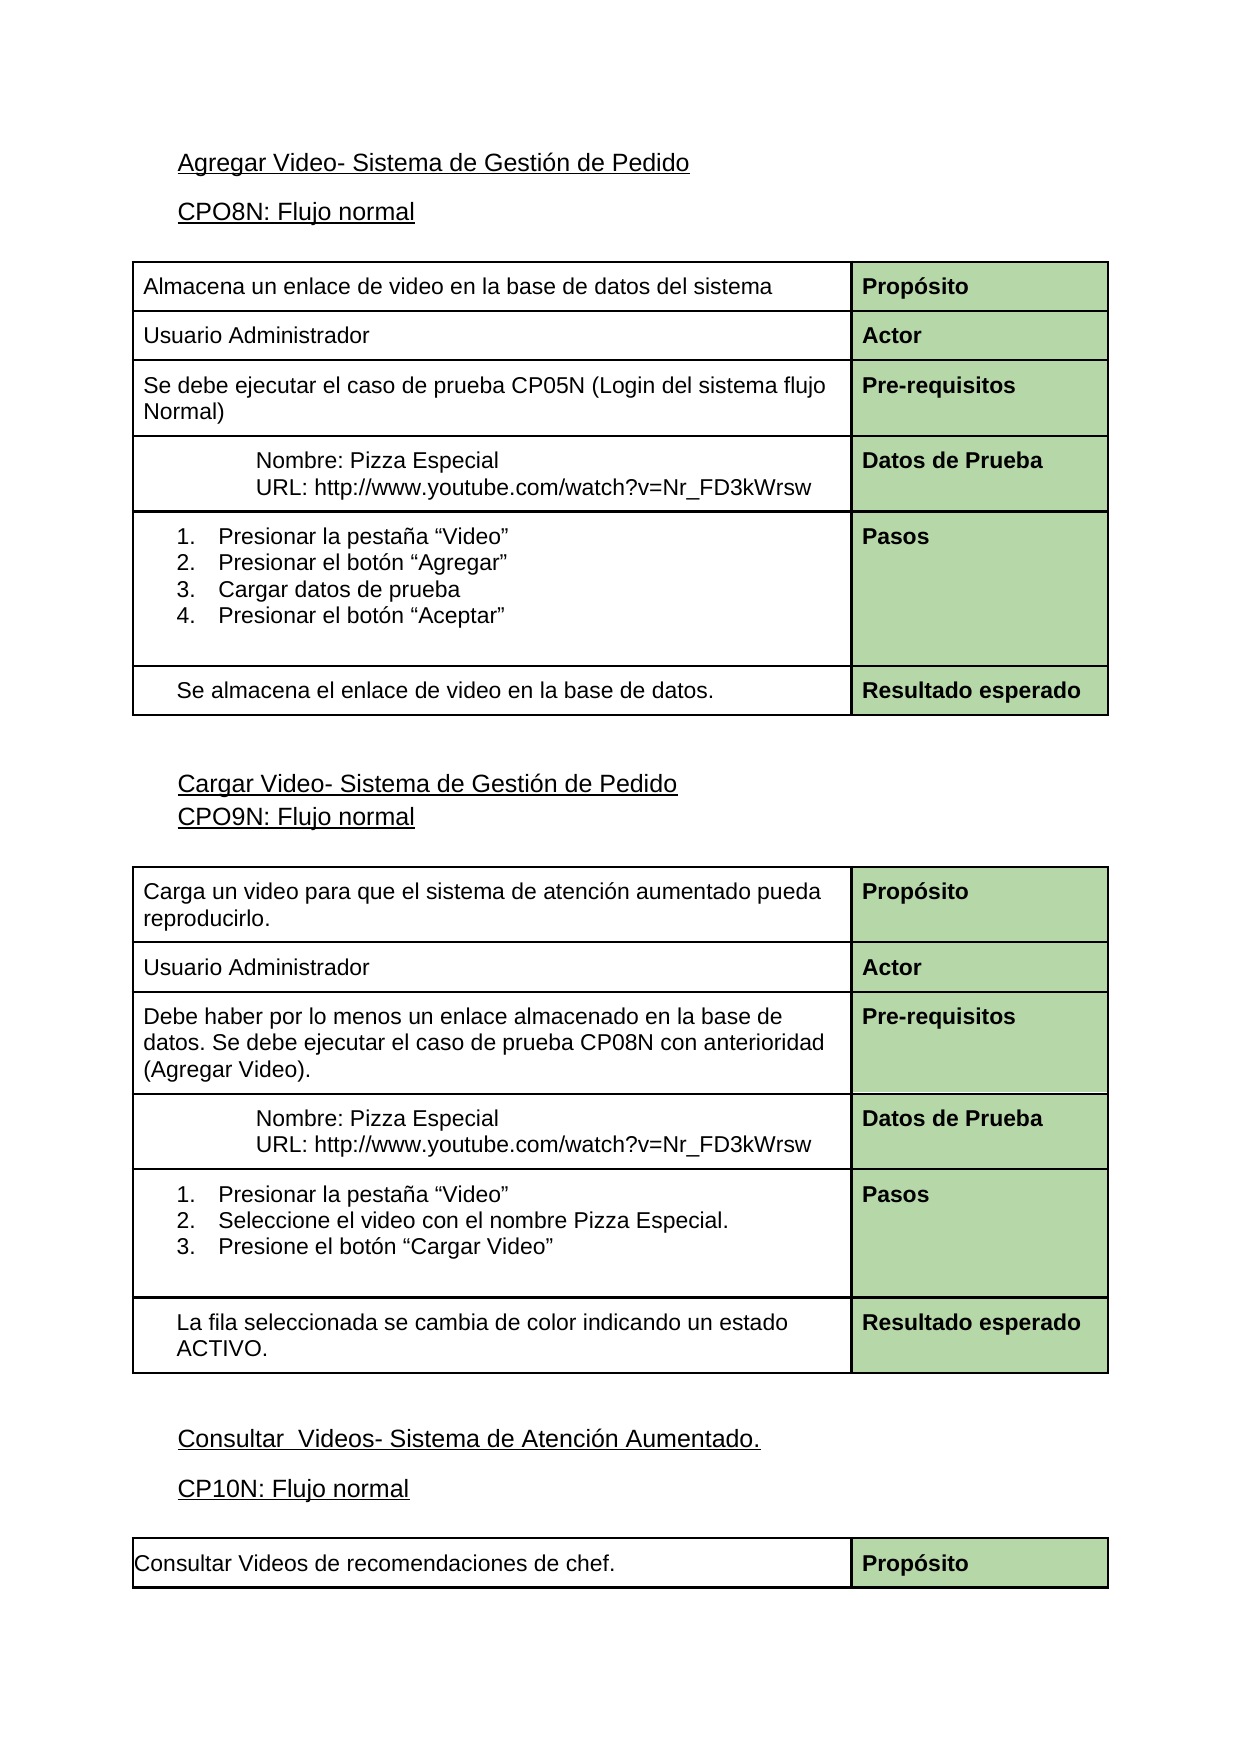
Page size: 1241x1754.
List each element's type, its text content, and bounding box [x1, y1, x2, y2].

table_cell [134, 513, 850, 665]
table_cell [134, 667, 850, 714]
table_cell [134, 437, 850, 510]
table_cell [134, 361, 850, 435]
text CPO8N: Flujo normal [177, 197, 1063, 226]
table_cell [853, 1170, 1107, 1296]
text Consultar Videos- Sistema de Atención Aumentado. [177, 1424, 1063, 1453]
text CPO9N: Flujo normal [177, 802, 1063, 831]
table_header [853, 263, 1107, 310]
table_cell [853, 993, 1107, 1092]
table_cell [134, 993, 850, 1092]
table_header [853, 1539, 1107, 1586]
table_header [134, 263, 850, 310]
text CP10N: Flujo normal [177, 1474, 1063, 1503]
text Cargar Video- Sistema de Gestión de Pedido [177, 769, 1063, 798]
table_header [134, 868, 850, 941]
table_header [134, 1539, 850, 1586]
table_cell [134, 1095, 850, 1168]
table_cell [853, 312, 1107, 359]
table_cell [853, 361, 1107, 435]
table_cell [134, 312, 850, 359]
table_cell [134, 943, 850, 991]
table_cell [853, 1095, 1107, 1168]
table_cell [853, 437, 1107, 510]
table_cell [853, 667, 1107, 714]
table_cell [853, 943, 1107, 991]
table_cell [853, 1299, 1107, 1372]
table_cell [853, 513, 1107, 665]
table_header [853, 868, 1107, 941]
text Agregar Video- Sistema de Gestión de Pedido [177, 148, 1063, 176]
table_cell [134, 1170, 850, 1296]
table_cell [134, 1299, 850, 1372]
